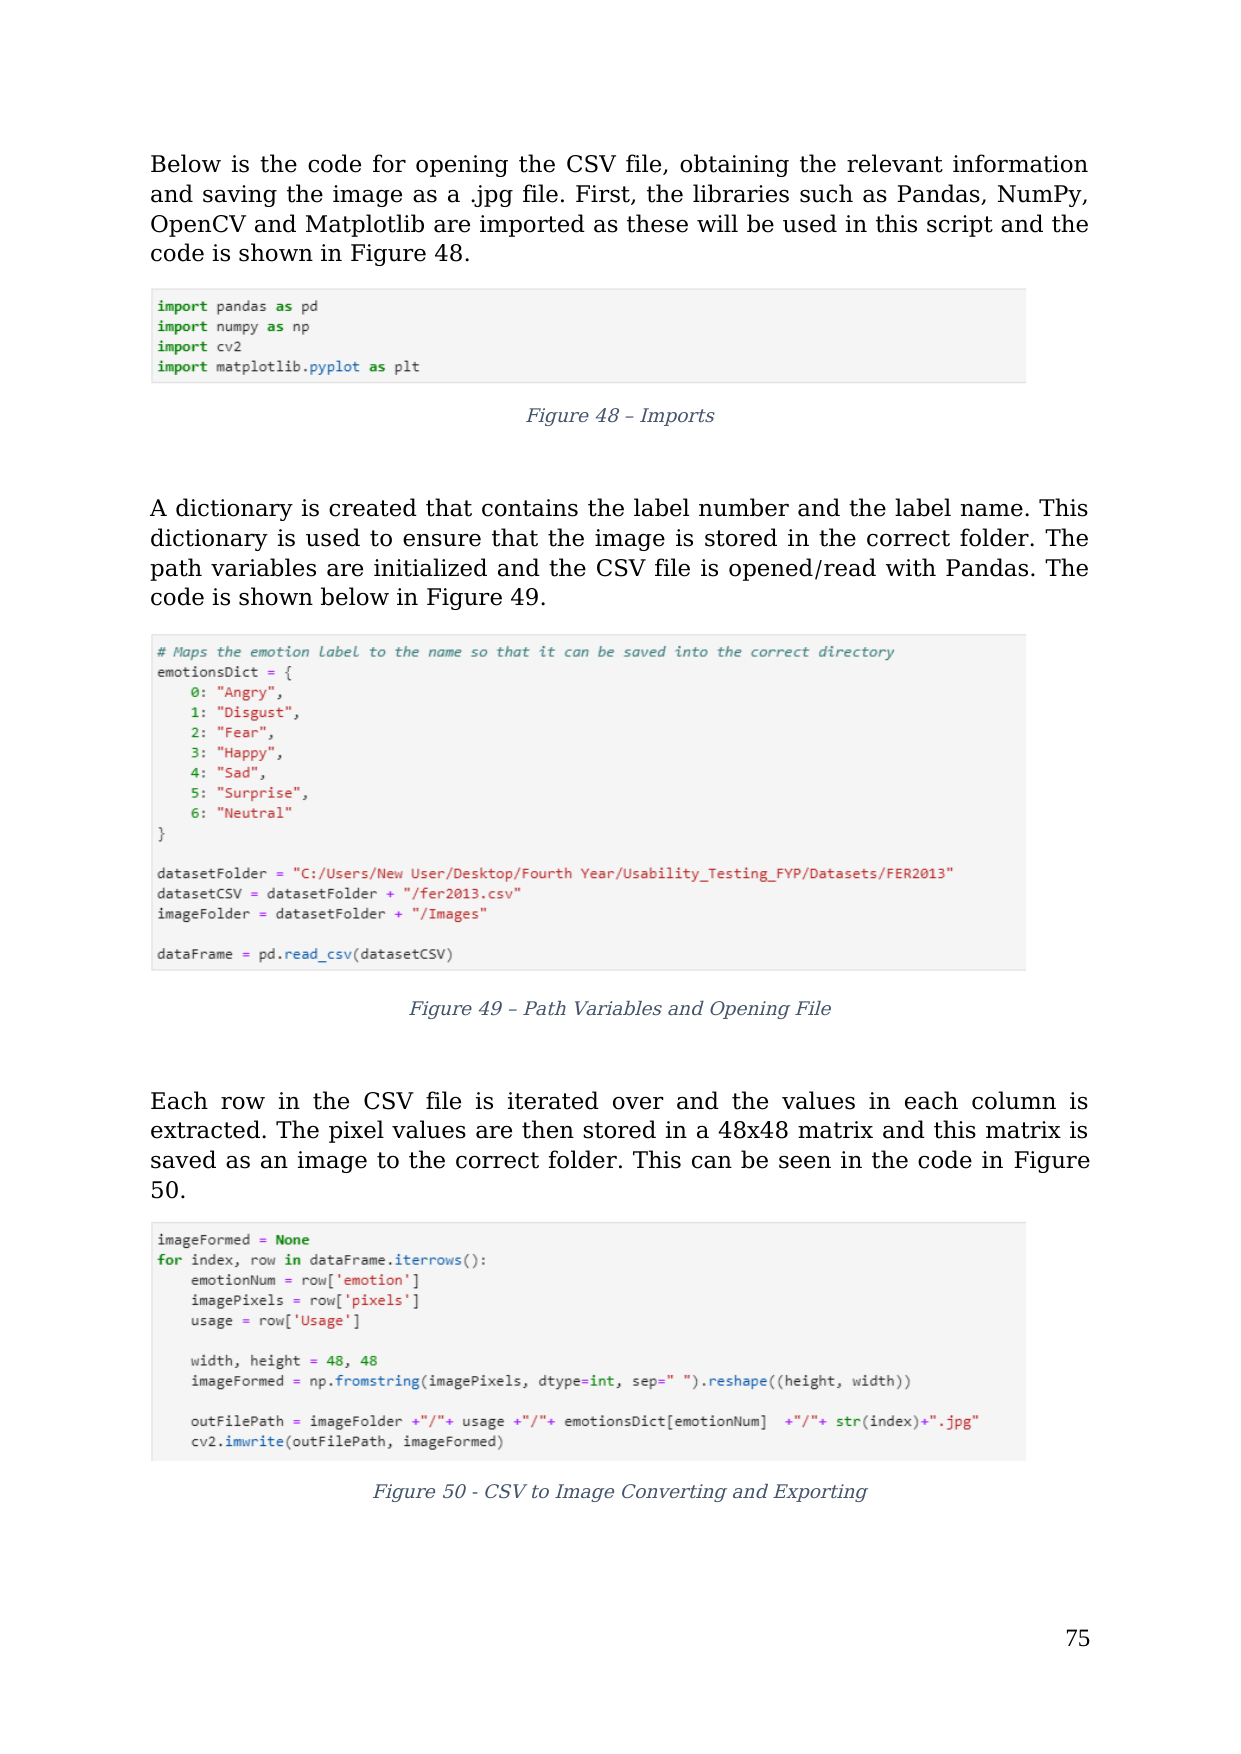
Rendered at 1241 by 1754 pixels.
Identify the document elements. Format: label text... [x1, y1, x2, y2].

picture [150, 285, 1027, 386]
text A dictionary is created that contains the label number and the label name. This dictionary is used to ensure that the image is stored in the correct folder. The path variables are initialized and the CSV file is opened/read with Pandas. The code is shown below in Figure 49. [150, 494, 1090, 611]
picture [150, 1221, 1027, 1461]
text Figure 50 - CSV to Image Converting and Exporting [150, 1480, 1090, 1502]
picture [150, 629, 1027, 978]
text Figure 48 – Imports [150, 404, 1090, 427]
text Each row in the CSV file is iterated over and the values in each column is extracted. The pixel values are then stored in a 48x48 matrix and this matrix is saved as an image to the correct folder. This can be seen in the code in Figure 50. [150, 1086, 1090, 1203]
text Below is the code for opening the CSV file, obtaining the relevant information and saving the image as a .jpg file. First, the libraries such as Pandas, NumPy, OpenCV and Matplotlib are imported as these will be used in this script and the code is shown in Figure 48. [150, 150, 1090, 267]
text Figure 49 – Path Variables and Opening File [150, 997, 1090, 1019]
